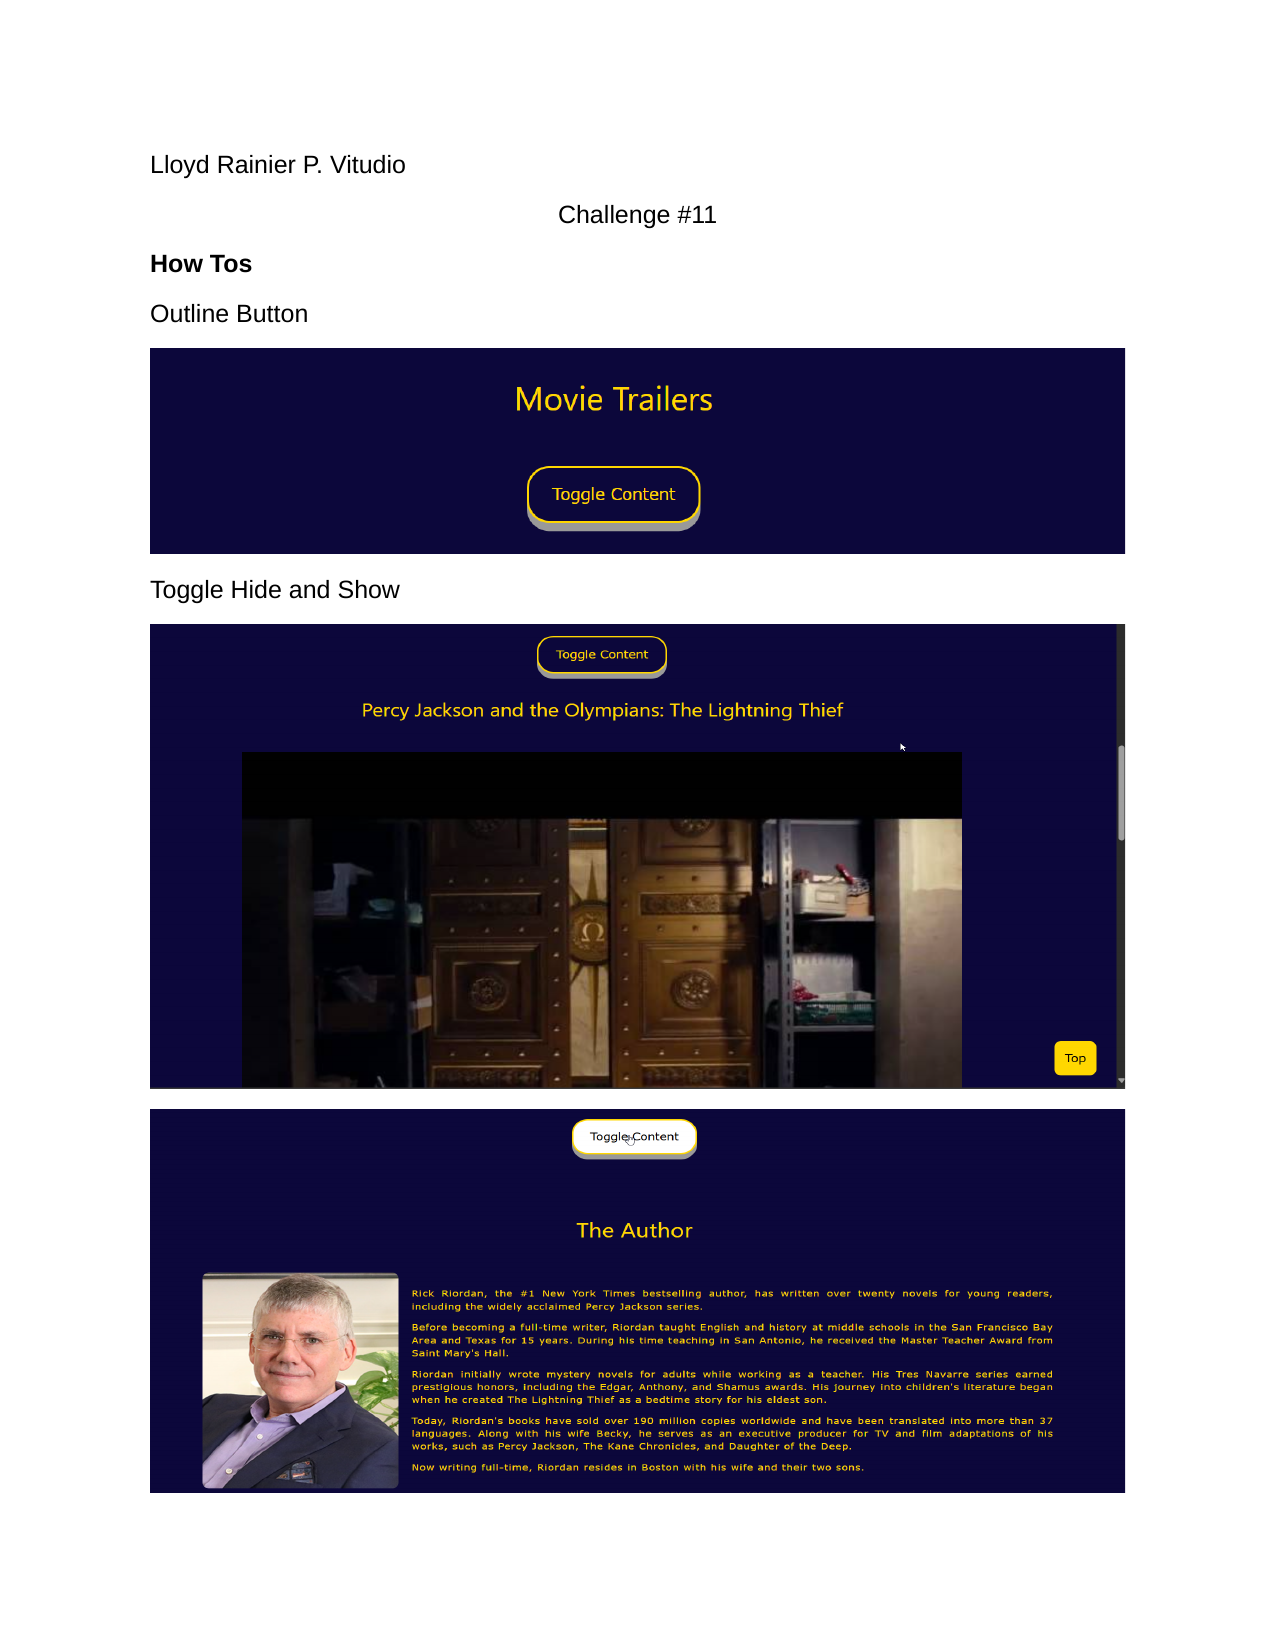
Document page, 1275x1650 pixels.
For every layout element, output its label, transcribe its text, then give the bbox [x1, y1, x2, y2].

text Lloyd Rainier P. Vitudio [150, 150, 1125, 179]
text How Tos [150, 249, 1125, 278]
picture [150, 624, 1125, 1089]
text Outline Button [150, 299, 1125, 328]
picture [150, 1109, 1125, 1493]
text Toggle Hide and Show [150, 575, 1125, 603]
picture [150, 348, 1125, 554]
text Challenge #11 [150, 200, 1125, 228]
